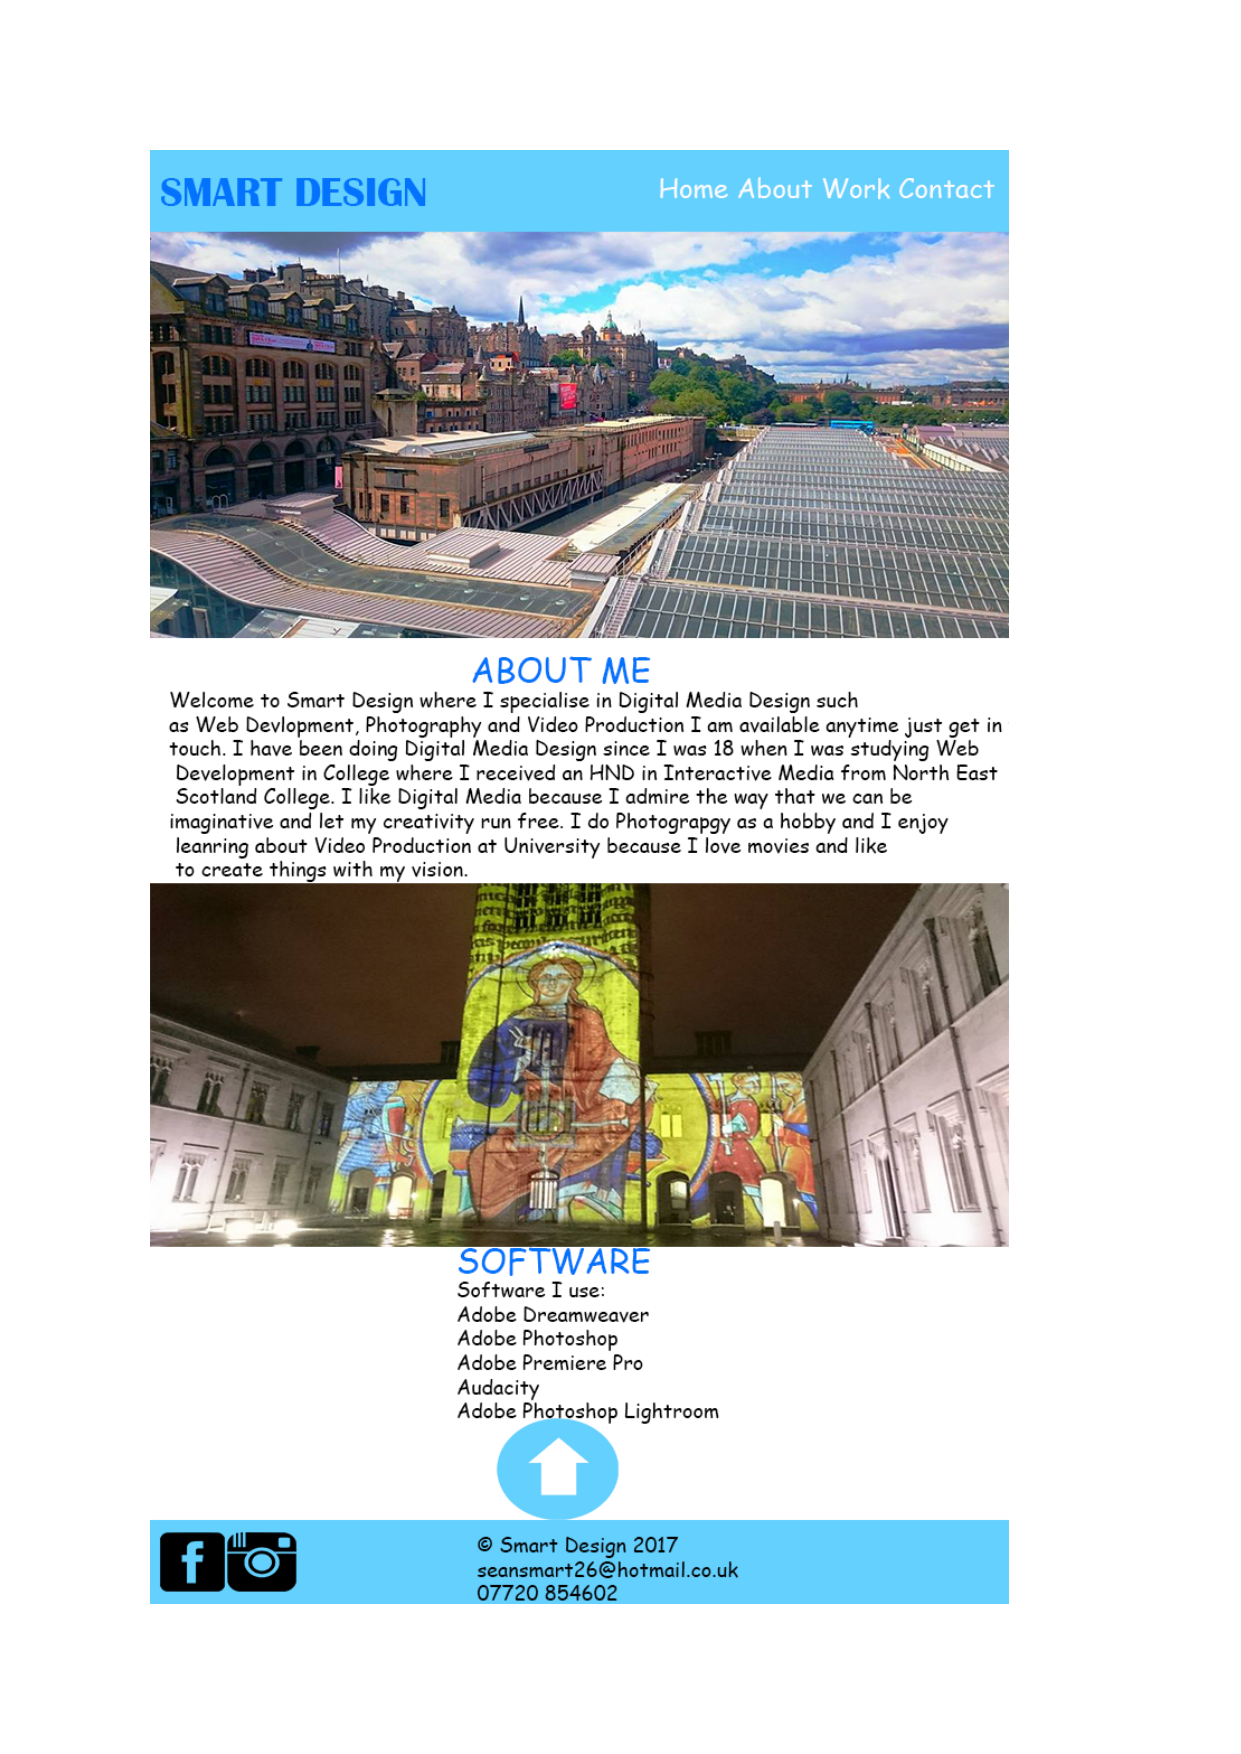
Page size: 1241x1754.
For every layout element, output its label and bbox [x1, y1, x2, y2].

picture [150, 150, 1009, 1604]
